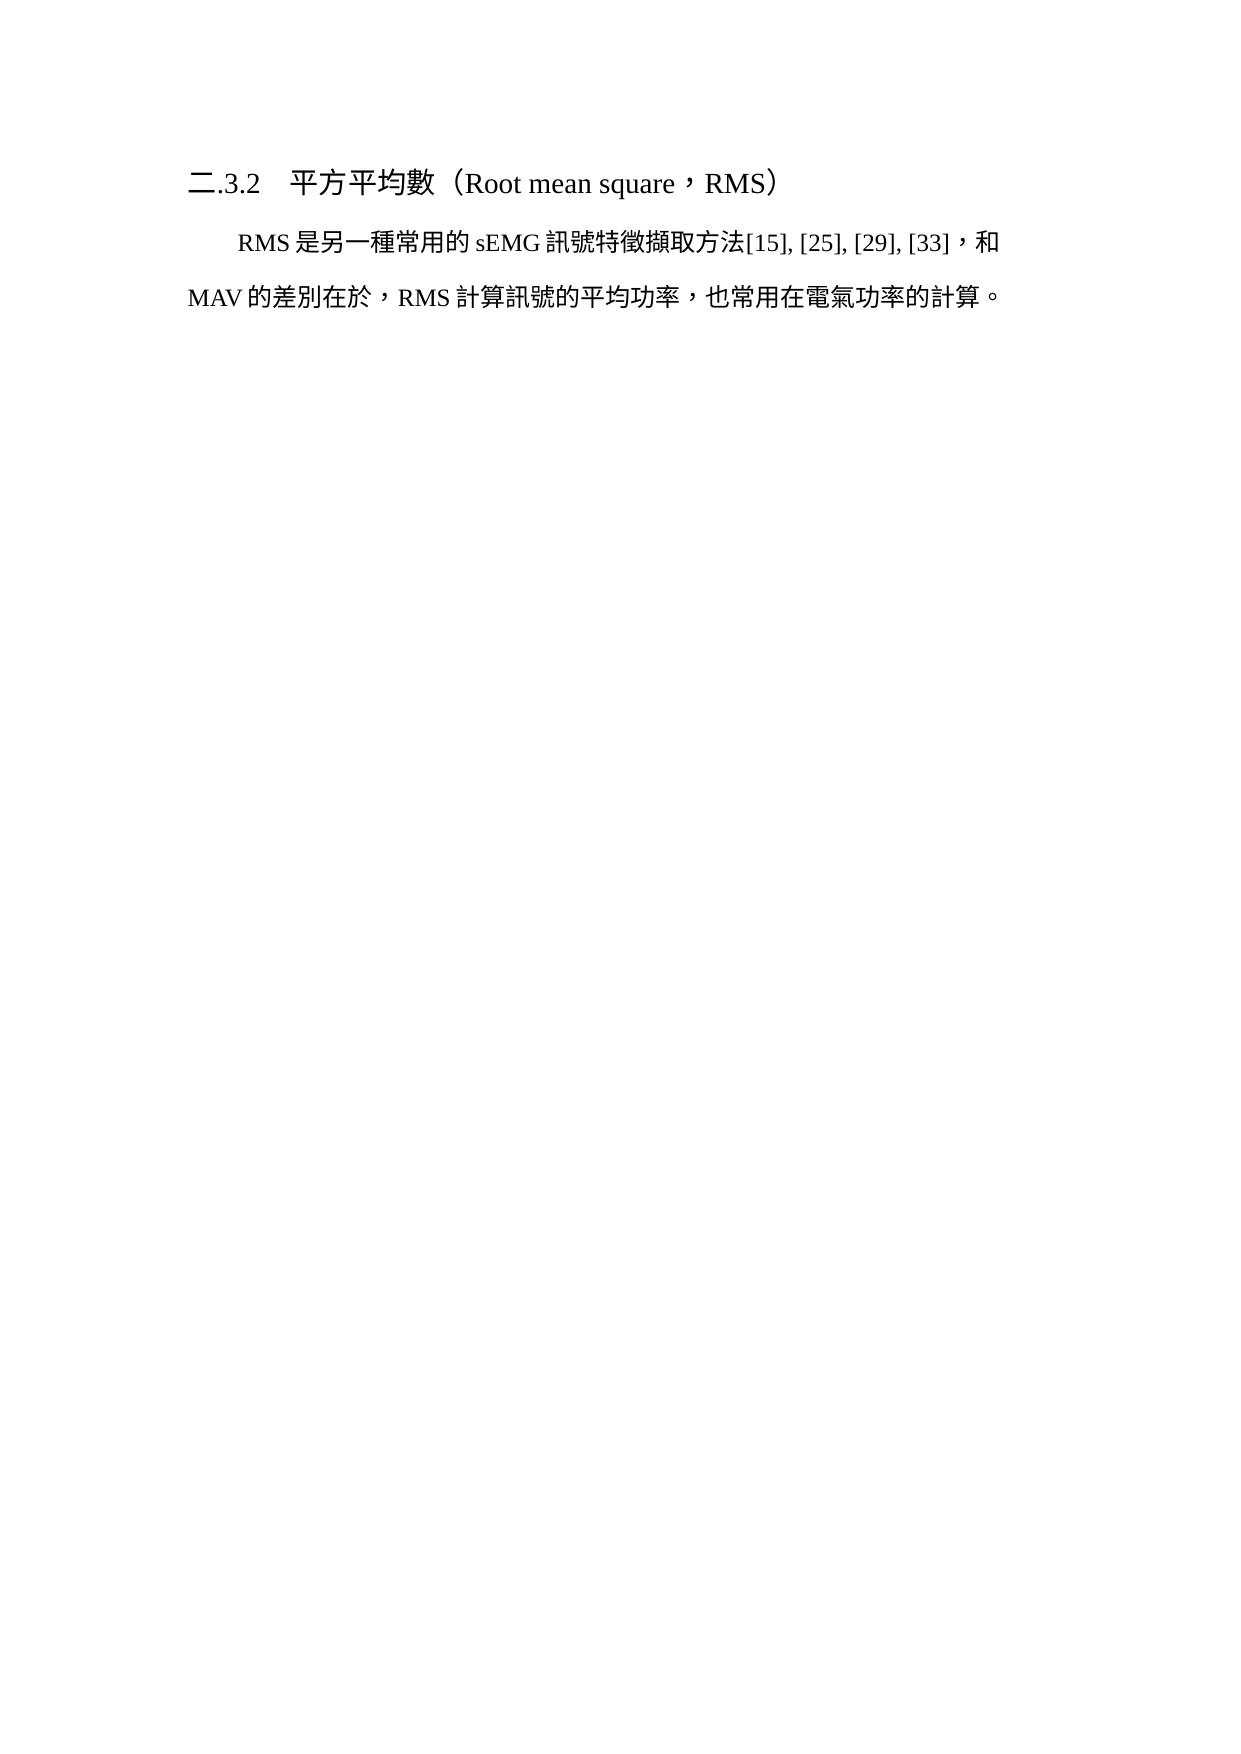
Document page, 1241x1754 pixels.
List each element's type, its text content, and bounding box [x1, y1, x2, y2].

subtitle 平方平均數（Root mean square，RMS） [187, 159, 1053, 202]
text RMS是另一種常用的sEMG訊號特徵擷取方法[15], [25], [29], [33]，和MAV的差別在於，RMS計算訊號的平均功率，也常用在電氣功率的計算。 [187, 223, 1053, 313]
